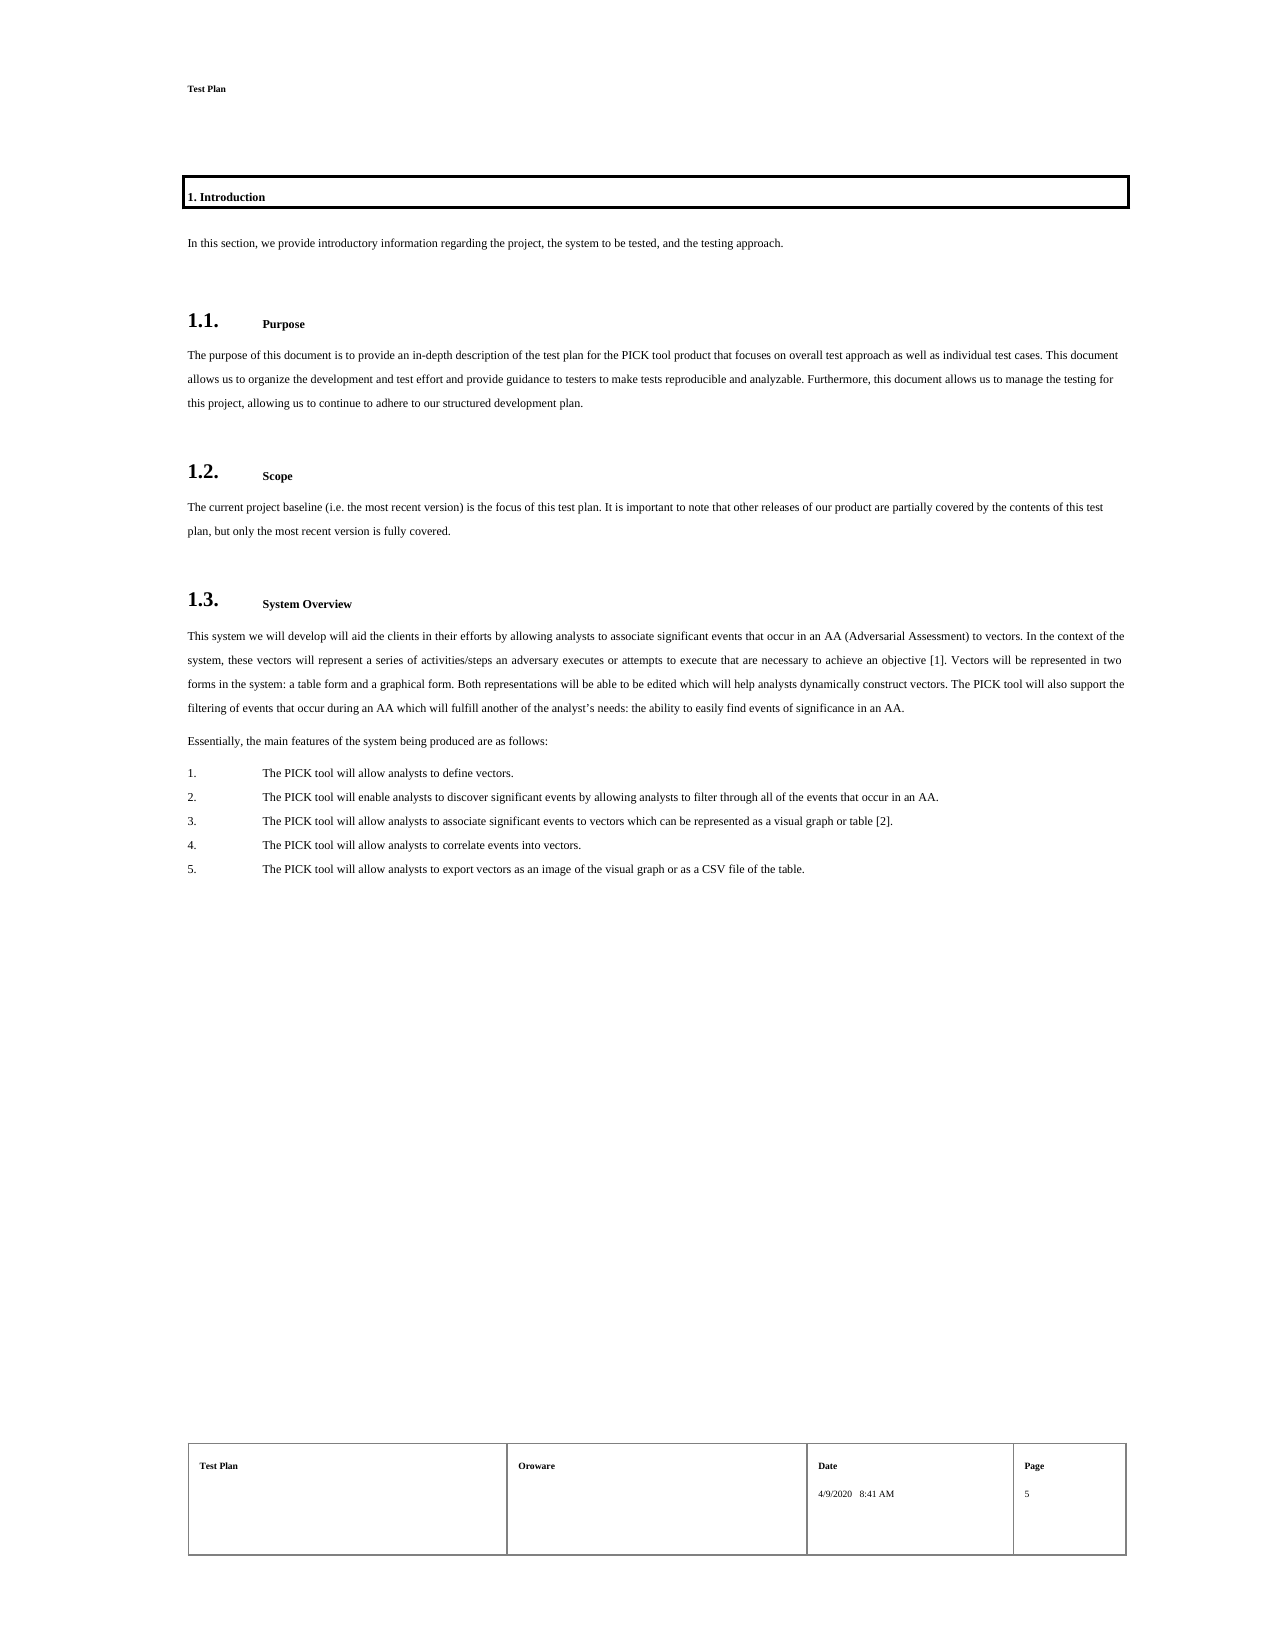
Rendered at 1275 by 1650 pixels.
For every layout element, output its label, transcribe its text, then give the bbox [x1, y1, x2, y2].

list The PICK tool will allow analysts to define vectors. [187, 756, 1125, 780]
text This system we will develop will aid the clients in their efforts by allowing analysts to associate significant events that occur in an AA (Adversarial Assessment) to vectors. In the context of the system, these vectors will represent a series of activities/steps an adversary executes or attempts to execute that are necessary to achieve an objective [1]. Vectors will be represented in two forms in the system: a table form and a graphical form. Both representations will be able to be edited which will help analysts dynamically construct vectors. The PICK tool will also support the filtering of events that occur during an AA which will fulfill another of the analyst’s needs: the ability to easily find events of significance in an AA. [187, 619, 1125, 715]
list The PICK tool will enable analysts to discover significant events by allowing analysts to filter through all of the events that occur in an AA. [187, 780, 1125, 804]
list The PICK tool will allow analysts to correlate events into vectors. [187, 828, 1125, 852]
list The PICK tool will allow analysts to export vectors as an image of the visual graph or as a CSV file of the table. [187, 852, 1125, 876]
subtitle Scope [187, 459, 1125, 483]
text The purpose of this document is to provide an in-depth description of the test plan for the PICK tool product that focuses on overall test approach as well as individual test cases. This document allows us to organize the development and test effort and provide guidance to testers to make tests reproducible and analyzable. Furthermore, this document allows us to manage the testing for this project, allowing us to continue to adhere to our structured development plan. [187, 338, 1125, 410]
text In this section, we provide introductory information regarding the project, the system to be tested, and the testing approach. [187, 226, 1125, 250]
list The PICK tool will allow analysts to associate significant events to vectors which can be represented as a visual graph or table [2]. [187, 804, 1125, 828]
subtitle System Overview [187, 587, 1125, 611]
subtitle 1. Introduction [185, 178, 1127, 206]
text Essentially, the main features of the system being produced are as follows: [187, 724, 1125, 748]
text The current project baseline (i.e. the most recent version) is the focus of this test plan. It is important to note that other releases of our product are partially covered by the contents of this test plan, but only the most recent version is fully covered. [187, 489, 1125, 538]
subtitle Purpose [187, 308, 1125, 332]
